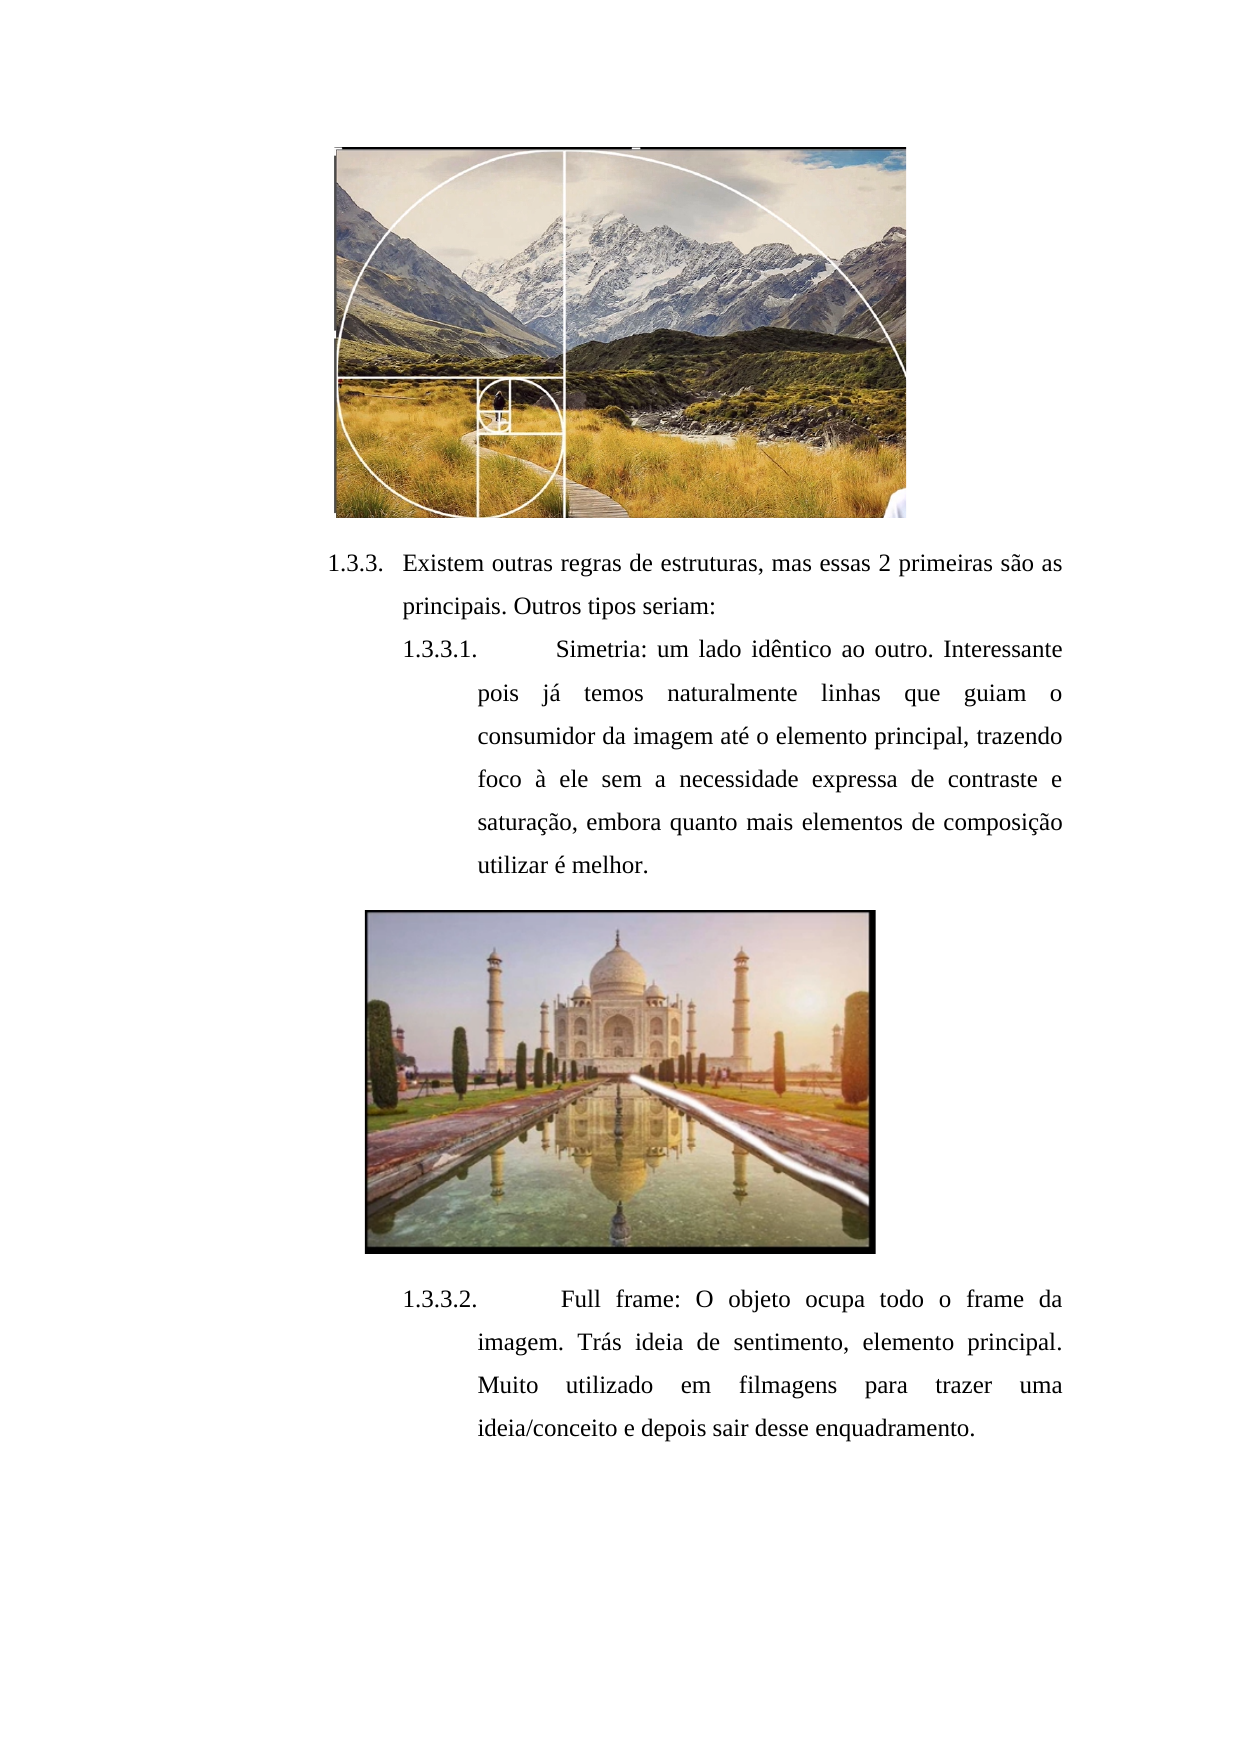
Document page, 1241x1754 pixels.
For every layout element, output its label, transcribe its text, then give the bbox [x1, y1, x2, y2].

picture [364, 910, 876, 1254]
list Simetria: um lado idêntico ao outro. Interessante pois já temos naturalmente linhas que guiam o consumidor da imagem até o elemento principal, trazendo foco à ele sem a necessidade expressa de contraste e saturação, embora quanto mais elementos de composição utilizar é melhor. [402, 634, 1063, 879]
list Existem outras regras de estruturas, mas essas 2 primeiras são as principais. Outros tipos seriam: [327, 548, 1063, 620]
picture [334, 147, 907, 518]
list Full frame: O objeto ocupa todo o frame da imagem. Trás ideia de sentimento, elemento principal. Muito utilizado em filmagens para trazer uma ideia/conceito e depois sair desse enquadramento. [402, 1284, 1063, 1442]
